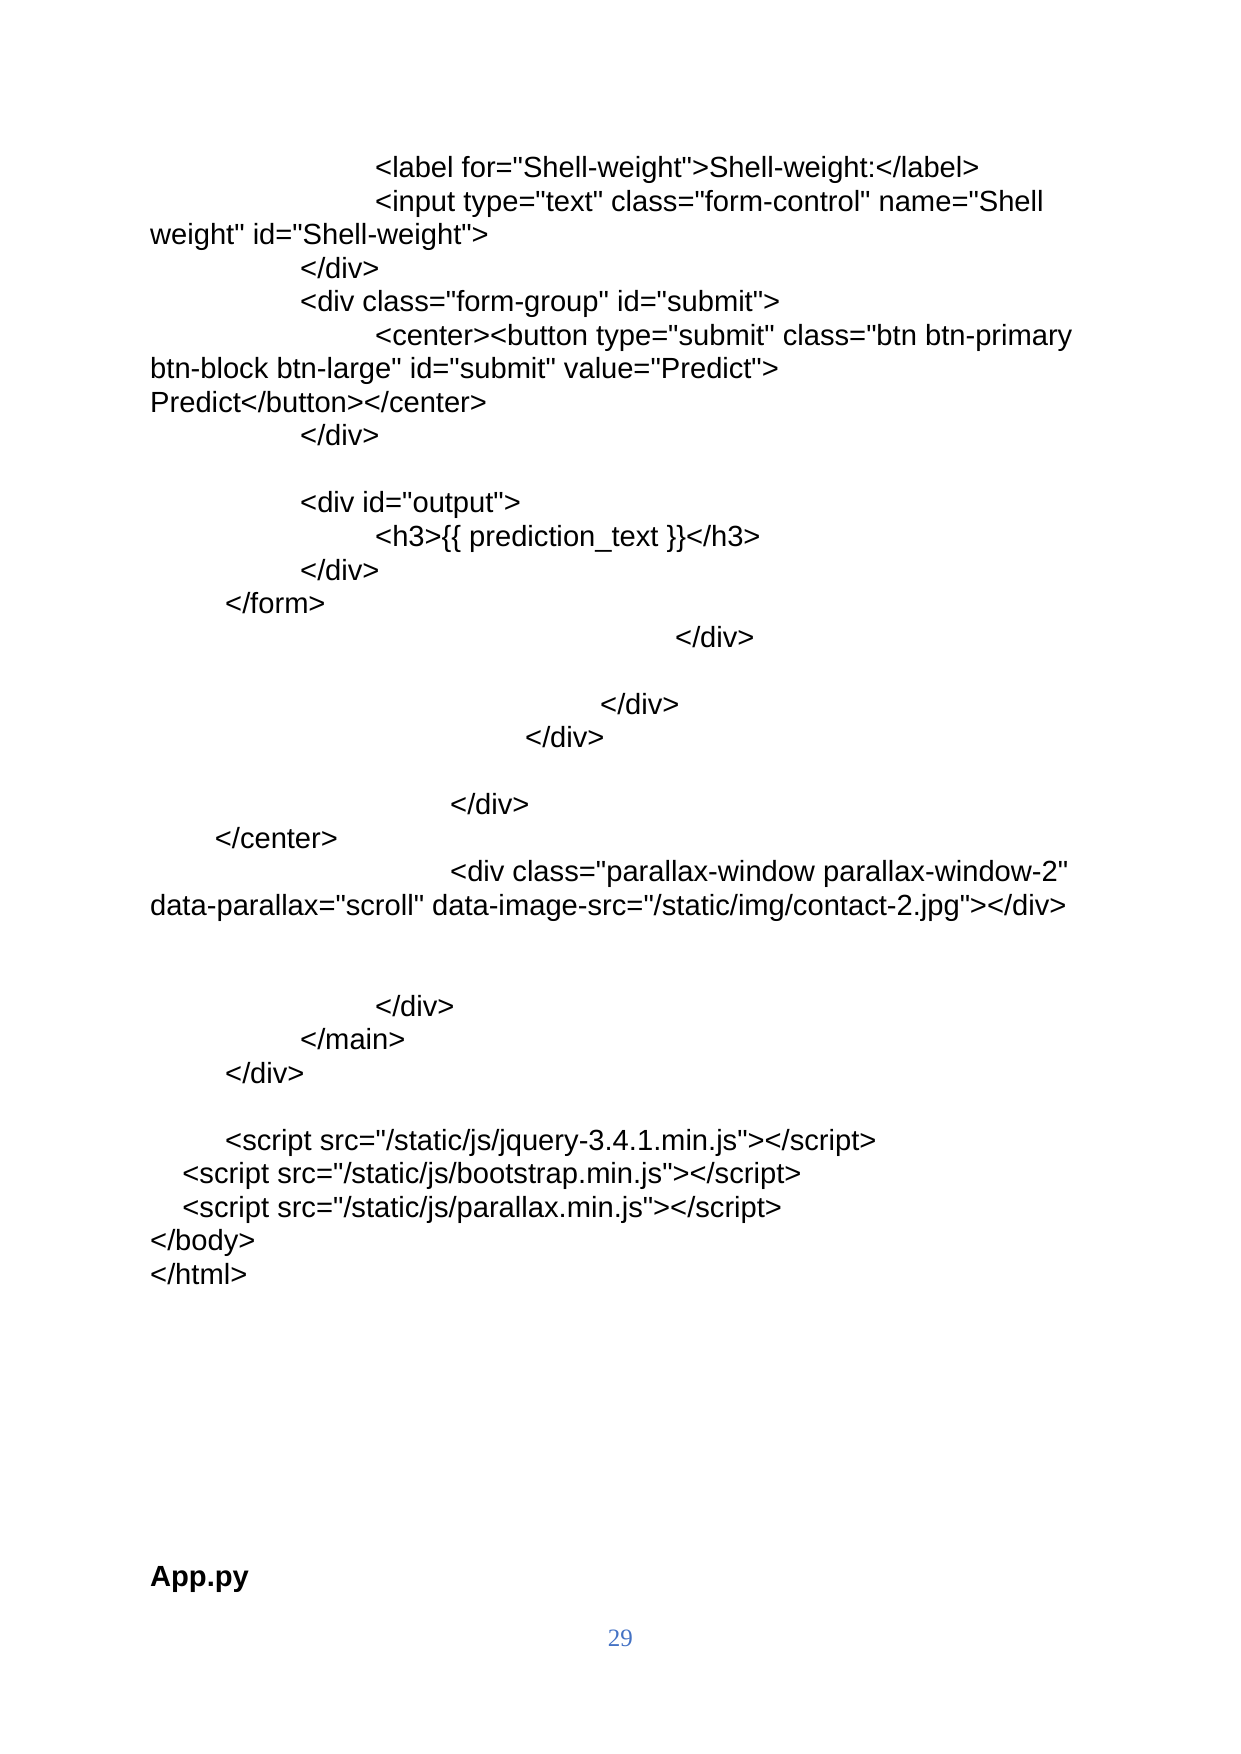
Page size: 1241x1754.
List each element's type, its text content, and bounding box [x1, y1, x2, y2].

text <script src="/static/js/parallax.min.js"></script> [150, 1190, 1090, 1223]
text </form> [150, 586, 1090, 619]
text App.py [150, 1559, 1090, 1592]
text </div> [150, 988, 1090, 1022]
text <div class="form-group" id="submit"> [150, 284, 1090, 318]
text </div> [150, 619, 1090, 687]
text <h3>{{ prediction_text }}</h3> [150, 519, 1090, 552]
text </div> [150, 552, 1090, 586]
text </div> [150, 251, 1090, 284]
text <label for="Shell-weight">Shell-weight:</label> [150, 150, 1090, 183]
text </div> [150, 787, 1090, 821]
text </html> [150, 1257, 1090, 1290]
text </div> [150, 720, 1090, 787]
text <center><button type="submit" class="btn btn-primary btn-block btn-large" id="submit" value="Predict"> Predict</button></center> [150, 318, 1090, 418]
text </div> [150, 418, 1090, 452]
text <div id="output"> [150, 485, 1090, 519]
text <input type="text" class="form-control" name="Shell weight" id="Shell-weight"> [150, 183, 1090, 251]
text </div> [150, 687, 1090, 720]
text </center> [150, 821, 1090, 854]
text <script src="/static/js/jquery-3.4.1.min.js"></script> [150, 1123, 1090, 1156]
text </div> [150, 1056, 1090, 1089]
text </main> [150, 1022, 1090, 1056]
text </body> [150, 1223, 1090, 1257]
text <div class="parallax-window parallax-window-2" data-parallax="scroll" data-image-src="/static/img/contact-2.jpg"></div> [150, 854, 1090, 921]
text <script src="/static/js/bootstrap.min.js"></script> [150, 1156, 1090, 1190]
